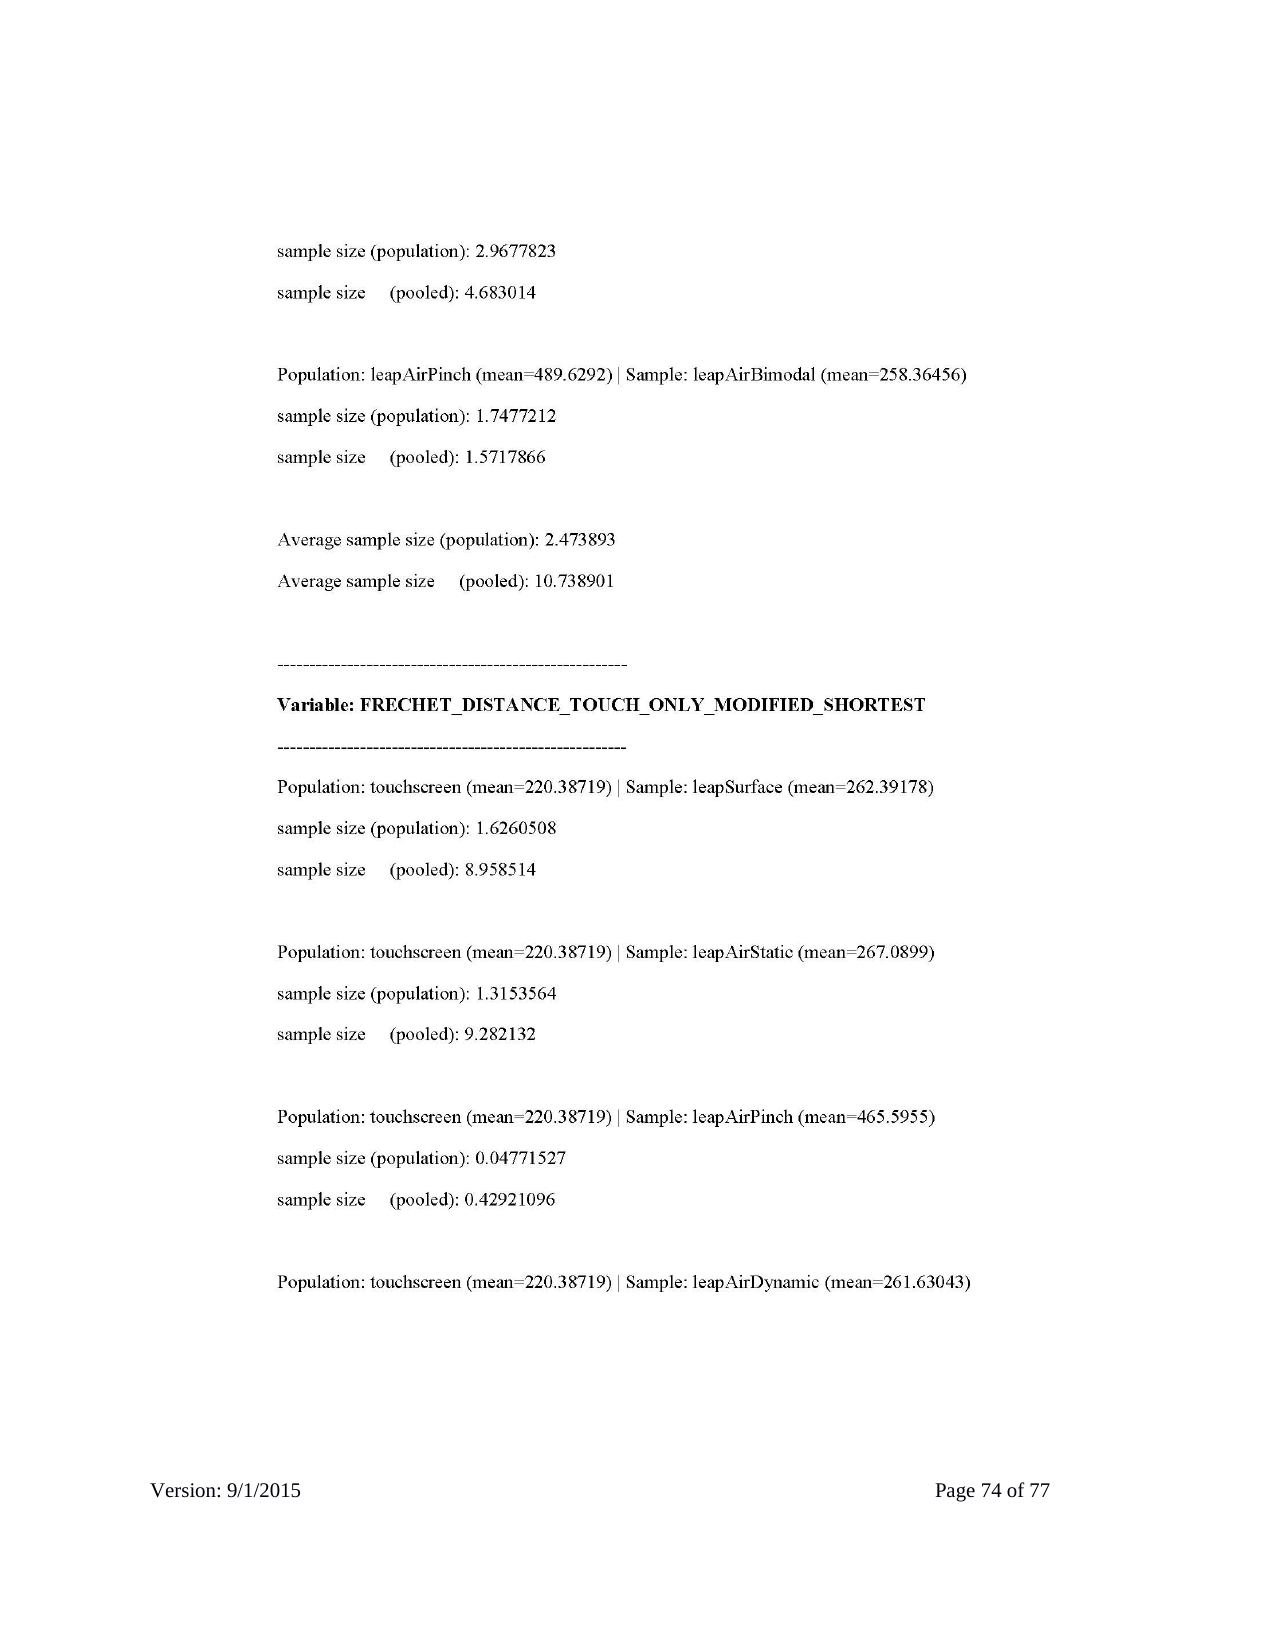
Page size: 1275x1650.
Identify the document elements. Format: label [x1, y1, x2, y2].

picture [187, 150, 1161, 1411]
